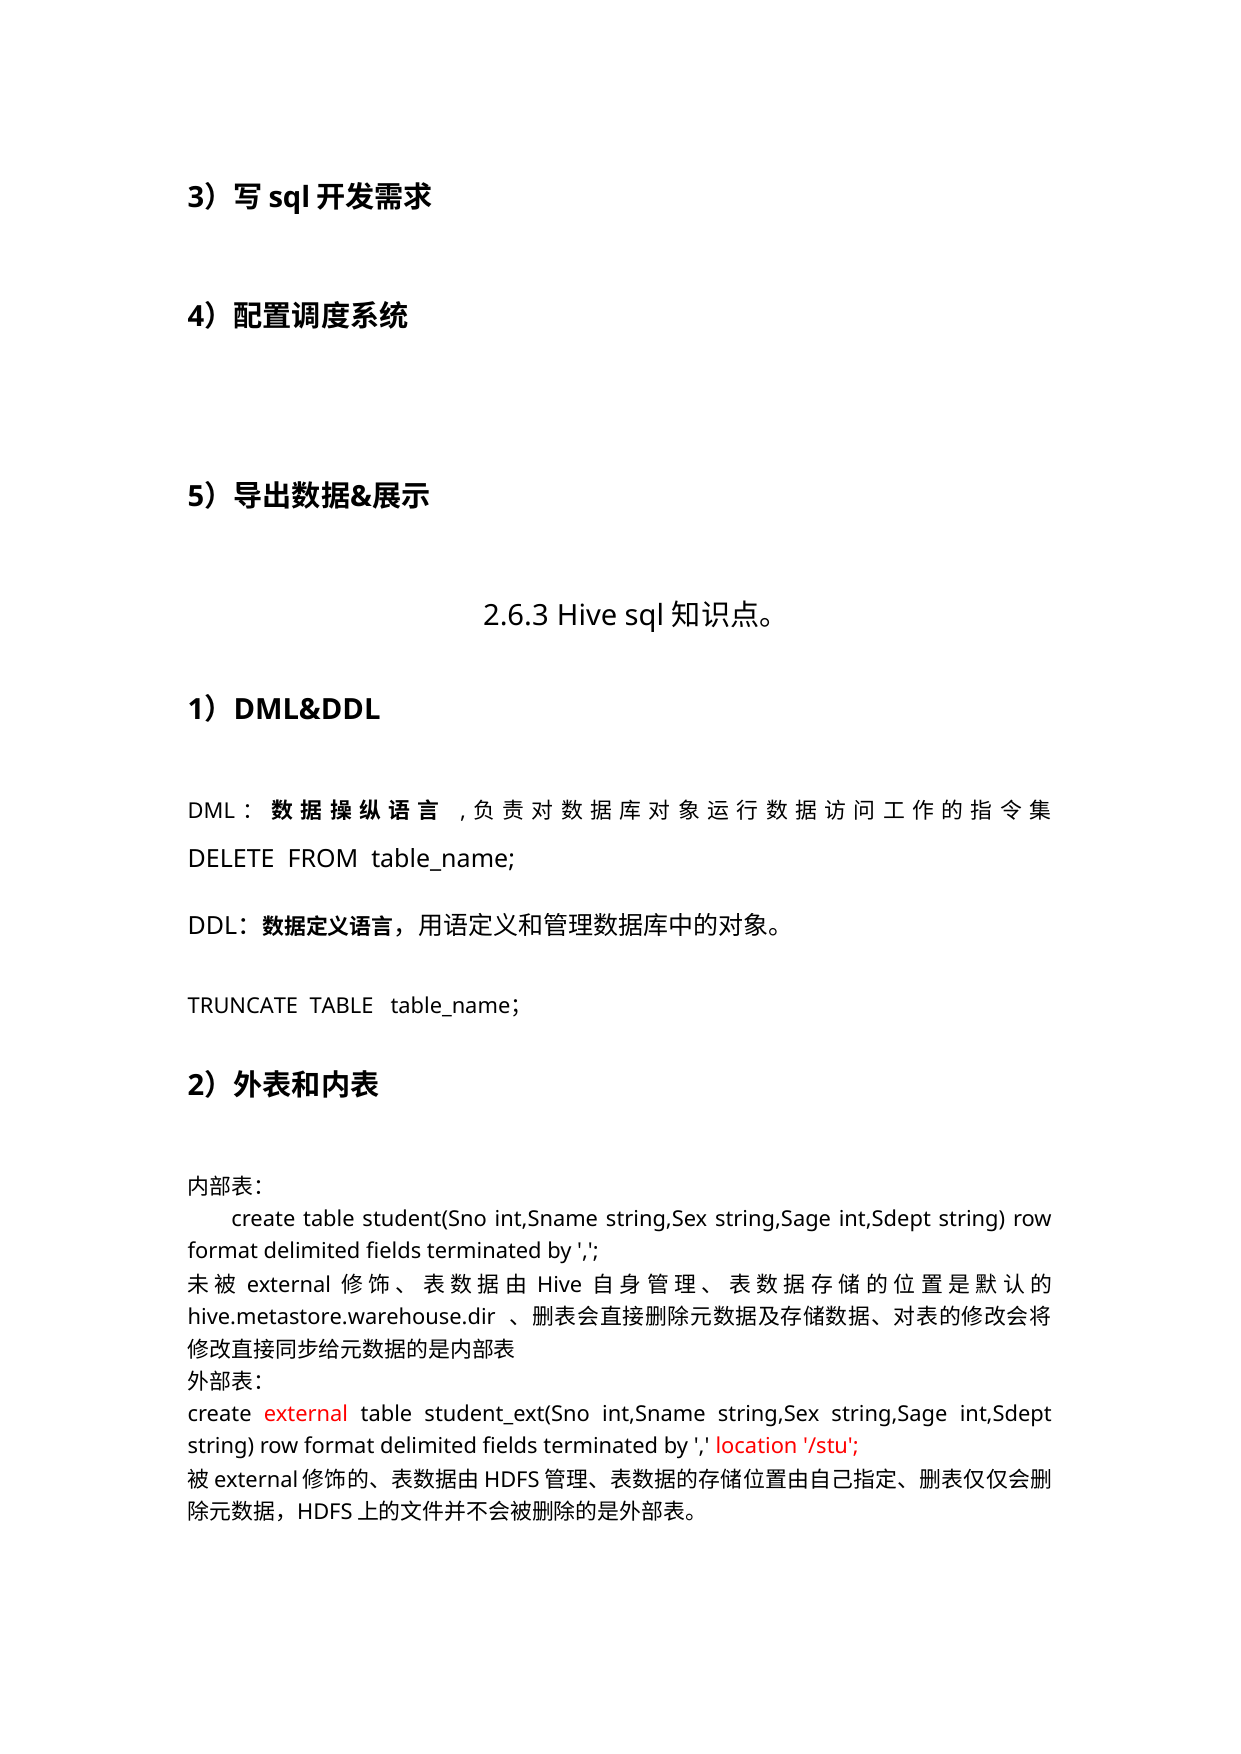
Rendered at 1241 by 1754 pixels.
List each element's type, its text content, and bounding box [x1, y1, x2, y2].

subtitle 3）写sql开发需求 [187, 162, 1053, 227]
text 被external修饰的、表数据由HDFS管理、表数据的存储位置由自己指定、删表仅仅会删除元数据，HDFS上的文件并不会被删除的是外部表。 [187, 1461, 1053, 1526]
text DDL：数据定义语言，用语定义和管理数据库中的对象。 [187, 891, 1053, 956]
text create table student(Sno int,Sname string,Sex string,Sage int,Sdept string) row format delimited fields terminated by ','; [187, 1201, 1053, 1266]
text 内部表： [187, 1169, 1053, 1201]
subtitle 4）配置调度系统 [187, 281, 1053, 346]
subtitle 1）DML&DDL [187, 674, 1053, 739]
text create external table student_ext(Sno int,Sname string,Sex string,Sage int,Sdept string) row format delimited fields terminated by ',' location '/stu'; [187, 1396, 1053, 1461]
text 未被external修饰、表数据由Hive自身管理、表数据存储的位置是默认的hive.metastore.warehouse.dir 、删表会直接删除元数据及存储数据、对表的修改会将修改直接同步给元数据的是内部表 [187, 1266, 1053, 1364]
subtitle 2）外表和内表 [187, 1050, 1053, 1115]
text DML：数据操纵语言 ,负责对数据库对象运行数据访问工作的指令集DELETE FROM table_name; [187, 793, 1053, 891]
subtitle Hive sql 知识点。 [483, 580, 1053, 645]
text 外部表： [187, 1364, 1053, 1396]
subtitle 5）导出数据&展示 [187, 461, 1053, 526]
text TRUNCATE TABLE table_name； [187, 988, 1053, 1021]
